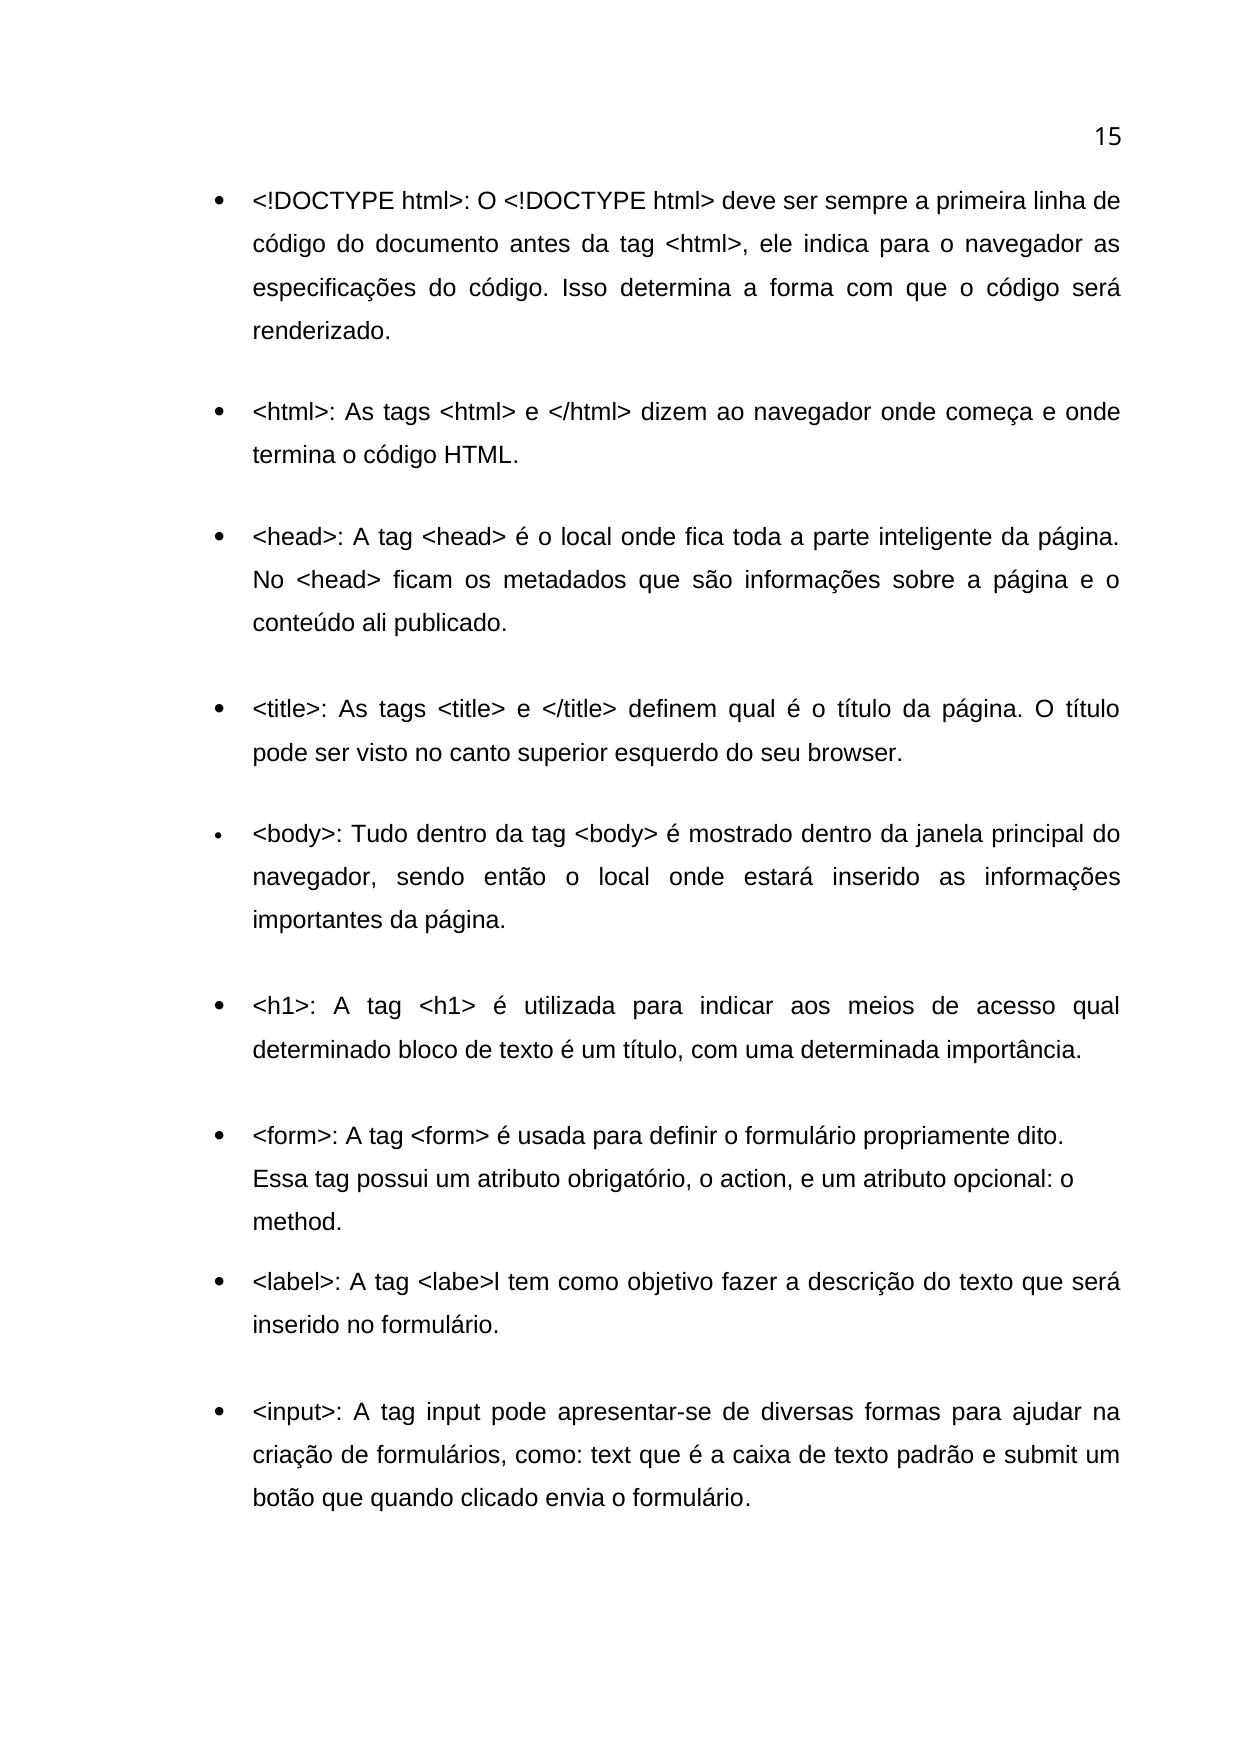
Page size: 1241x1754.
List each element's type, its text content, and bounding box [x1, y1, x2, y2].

list <head>: A tag <head> é o local onde fica toda a parte inteligente da página. No <head> ficam os metadados que são informações sobre a página e o conteúdo ali publicado. [215, 522, 1122, 637]
list <html>: As tags <html> e </html> dizem ao navegador onde começa e onde termina o código HTML. [215, 397, 1122, 469]
list <body>: Tudo dentro da tag <body> é mostrado dentro da janela principal do navegador, sendo então o local onde estará inserido as informações importantes da página. [215, 819, 1122, 934]
list <label>: A tag <labe>l tem como objetivo fazer a descrição do texto que será inserido no formulário. [215, 1267, 1122, 1339]
list <form>: A tag <form> é usada para definir o formulário propriamente dito. Essa tag possui um atributo obrigatório, o action, e um atributo opcional: o method. [215, 1121, 1122, 1236]
list <!DOCTYPE html>: O <!DOCTYPE html> deve ser sempre a primeira linha de código do documento antes da tag <html>, ele indica para o navegador as especificações do código. Isso determina a forma com que o código será renderizado. [215, 186, 1122, 344]
list <title>: As tags <title> e </title> definem qual é o título da página. O título pode ser visto no canto superior esquerdo do seu browser. [215, 694, 1122, 766]
list <h1>: A tag <h1> é utilizada para indicar aos meios de acesso qual determinado bloco de texto é um título, com uma determinada importância. [215, 991, 1122, 1063]
list <input>: A tag input pode apresentar-se de diversas formas para ajudar na criação de formulários, como: text que é a caixa de texto padrão e submit um botão que quando clicado envia o formulário. [215, 1396, 1122, 1512]
